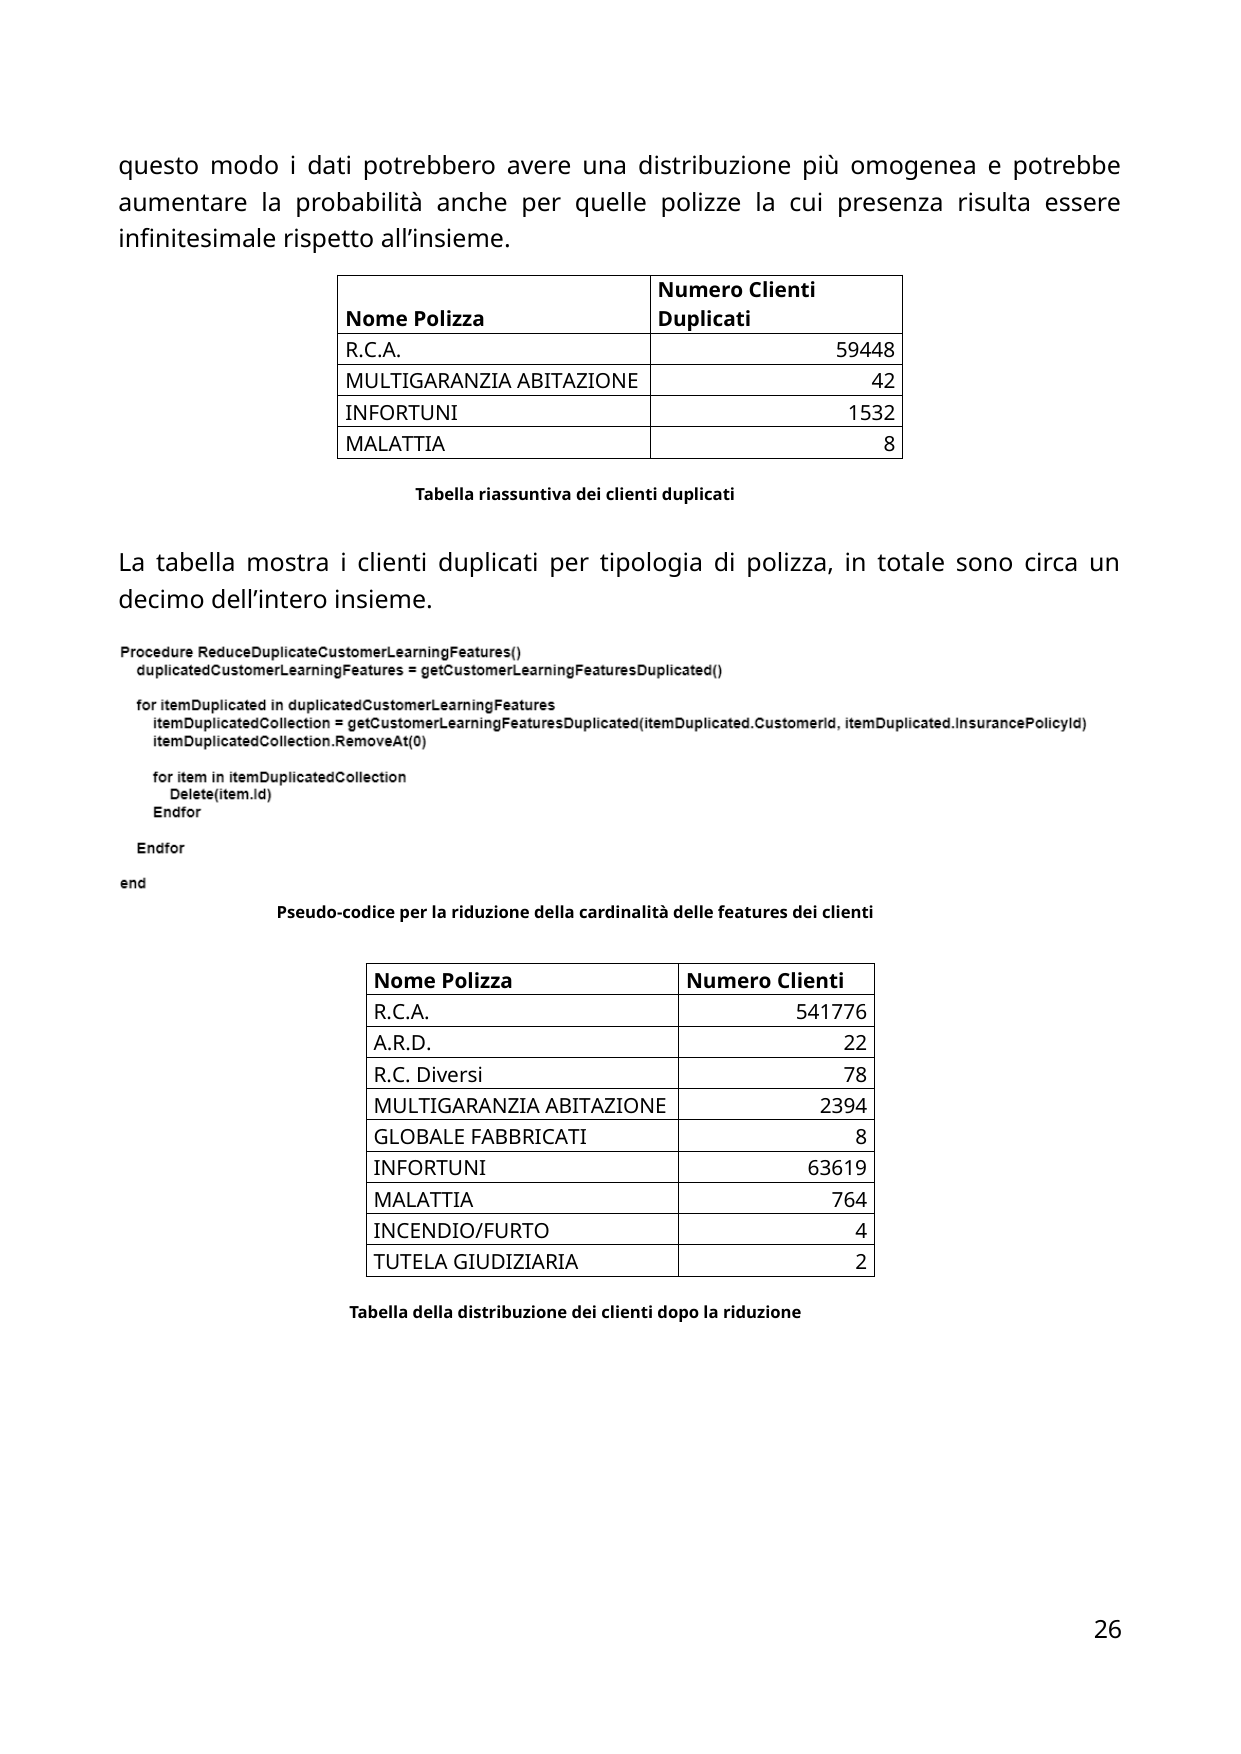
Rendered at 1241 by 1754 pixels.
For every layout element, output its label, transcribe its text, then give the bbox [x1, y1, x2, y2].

table_cell A.R.D. [367, 1027, 678, 1057]
table_cell 8 [651, 427, 902, 457]
table_header Numero Clienti Duplicati [651, 276, 902, 332]
table_cell 2 [679, 1245, 874, 1276]
table_cell MALATTIA [367, 1183, 678, 1213]
text Tabella riassuntiva dei clienti duplicati [118, 458, 1032, 506]
table_cell 541776 [679, 995, 874, 1026]
table_cell 8 [679, 1120, 874, 1151]
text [118, 148, 1122, 255]
picture [118, 635, 1123, 900]
table_cell 59448 [651, 334, 902, 364]
table_cell MALATTIA [338, 427, 650, 457]
table_header Nome Polizza [338, 276, 650, 332]
table_cell R.C.A. [338, 334, 650, 364]
table_cell MULTIGARANZIA ABITAZIONE [338, 365, 650, 395]
table_cell MULTIGARANZIA ABITAZIONE [367, 1089, 678, 1119]
table_cell GLOBALE FABBRICATI [367, 1120, 678, 1151]
table_cell INFORTUNI [367, 1152, 678, 1182]
table_cell INCENDIO/FURTO [367, 1214, 678, 1244]
table_cell INFORTUNI [338, 396, 650, 426]
table_cell 1532 [651, 396, 902, 426]
table_header Nome Polizza [367, 964, 678, 994]
table_cell 42 [651, 365, 902, 395]
table_cell TUTELA GIUDIZIARIA [367, 1245, 678, 1276]
text Tabella della distribuzione dei clienti dopo la riduzione [118, 1277, 1032, 1324]
table_cell R.C.A. [367, 995, 678, 1026]
text La tabella mostra i clienti duplicati per tipologia di polizza, in totale sono circa un decimo dell’intero insieme. [118, 545, 1122, 616]
table_cell R.C. Diversi [367, 1058, 678, 1088]
text Pseudo-codice per la riduzione della cardinalità delle features dei clienti [118, 900, 1032, 924]
table_cell 4 [679, 1214, 874, 1244]
table_cell 22 [679, 1027, 874, 1057]
table_cell 78 [679, 1058, 874, 1088]
table_cell 2394 [679, 1089, 874, 1119]
table_cell 764 [679, 1183, 874, 1213]
table_header Numero Clienti [679, 964, 874, 994]
table_cell 63619 [679, 1152, 874, 1182]
